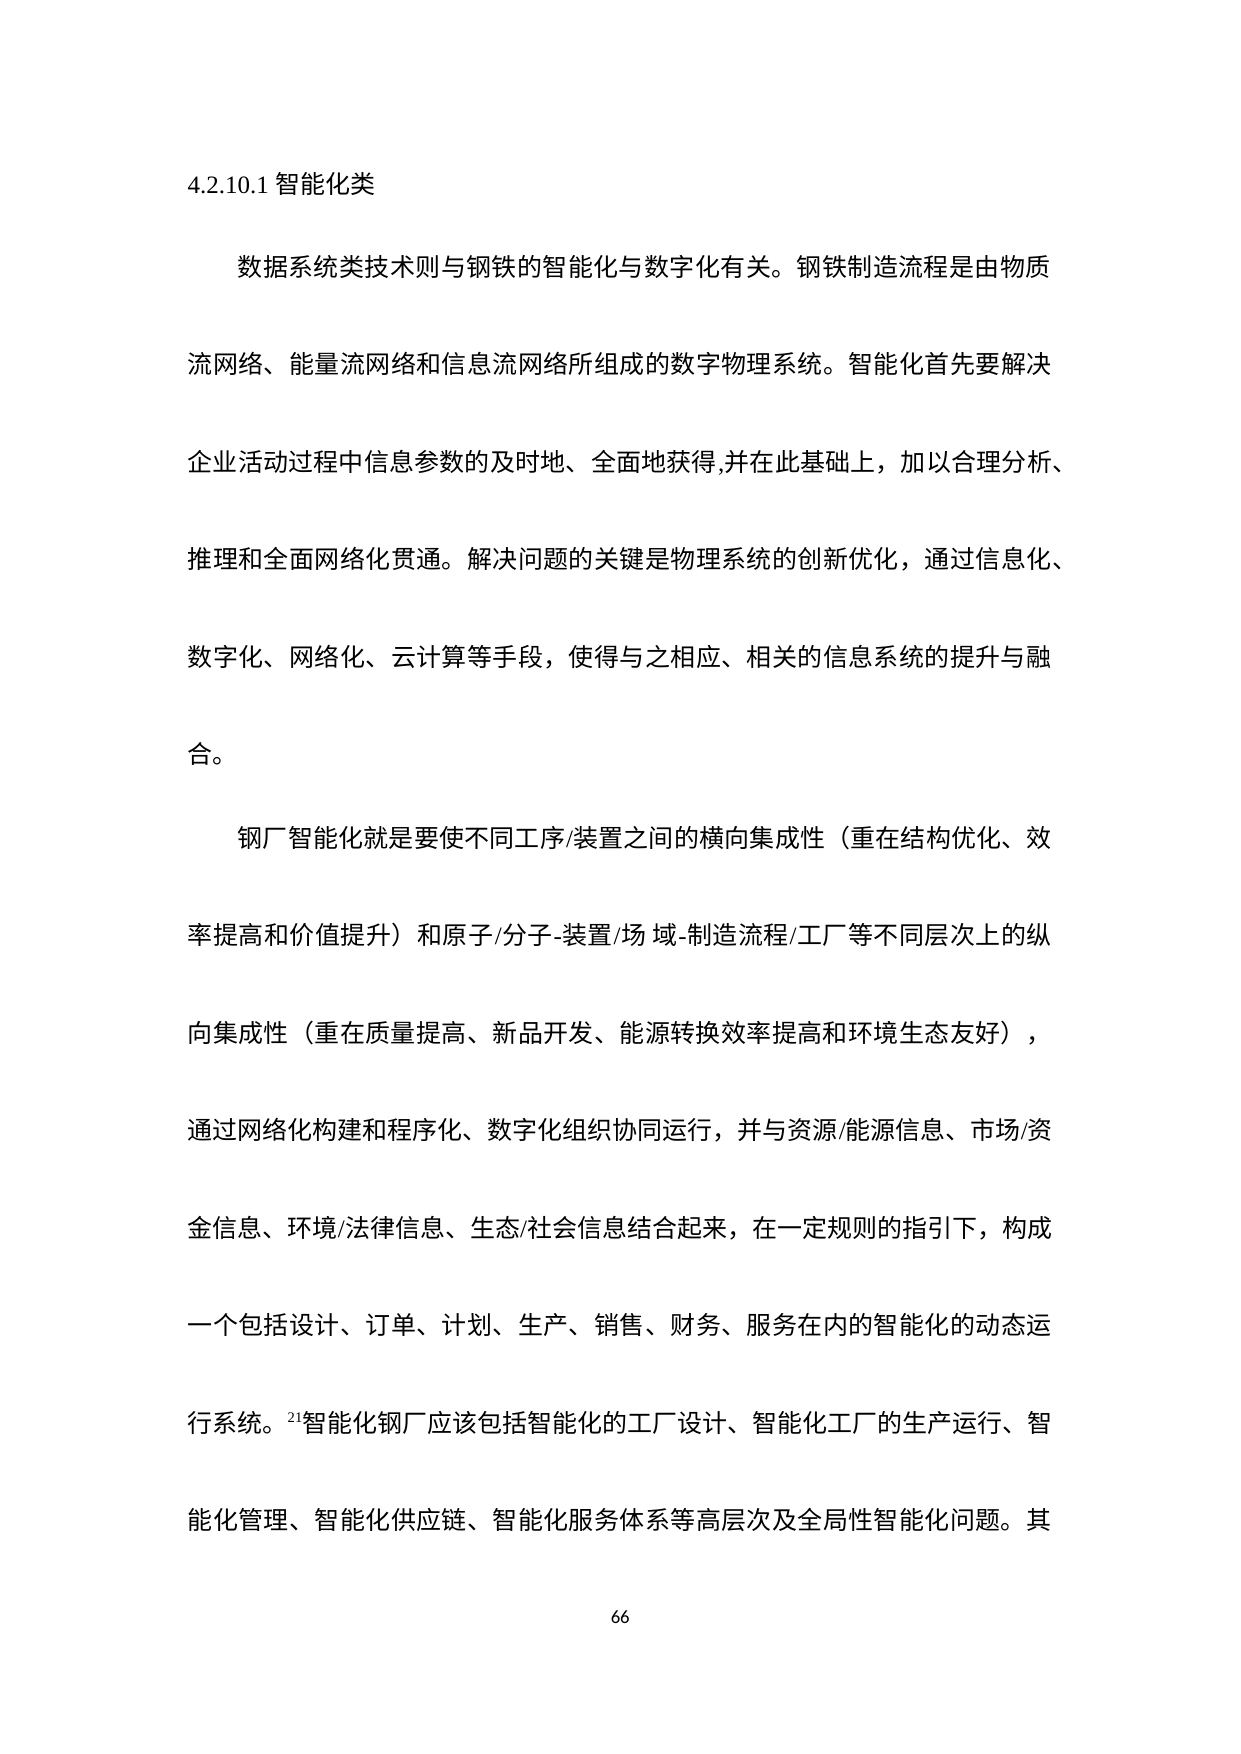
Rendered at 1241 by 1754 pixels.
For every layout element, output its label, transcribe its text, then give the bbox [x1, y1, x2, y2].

text 数据系统类技术则与钢铁的智能化与数字化有关。钢铁制造流程是由物质流网络、能量流网络和信息流网络所组成的数字物理系统。智能化首先要解决企业活动过程中信息参数的及时地、全面地获得,并在此基础上，加以合理分析、推理和全面网络化贯通。解决问题的关键是物理系统的创新优化，通过信息化、数字化、网络化、云计算等手段，使得与之相应、相关的信息系统的提升与融合。 [187, 233, 1053, 786]
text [187, 804, 1053, 1551]
subtitle 4.2.10.1 智能化类 [187, 150, 1053, 215]
